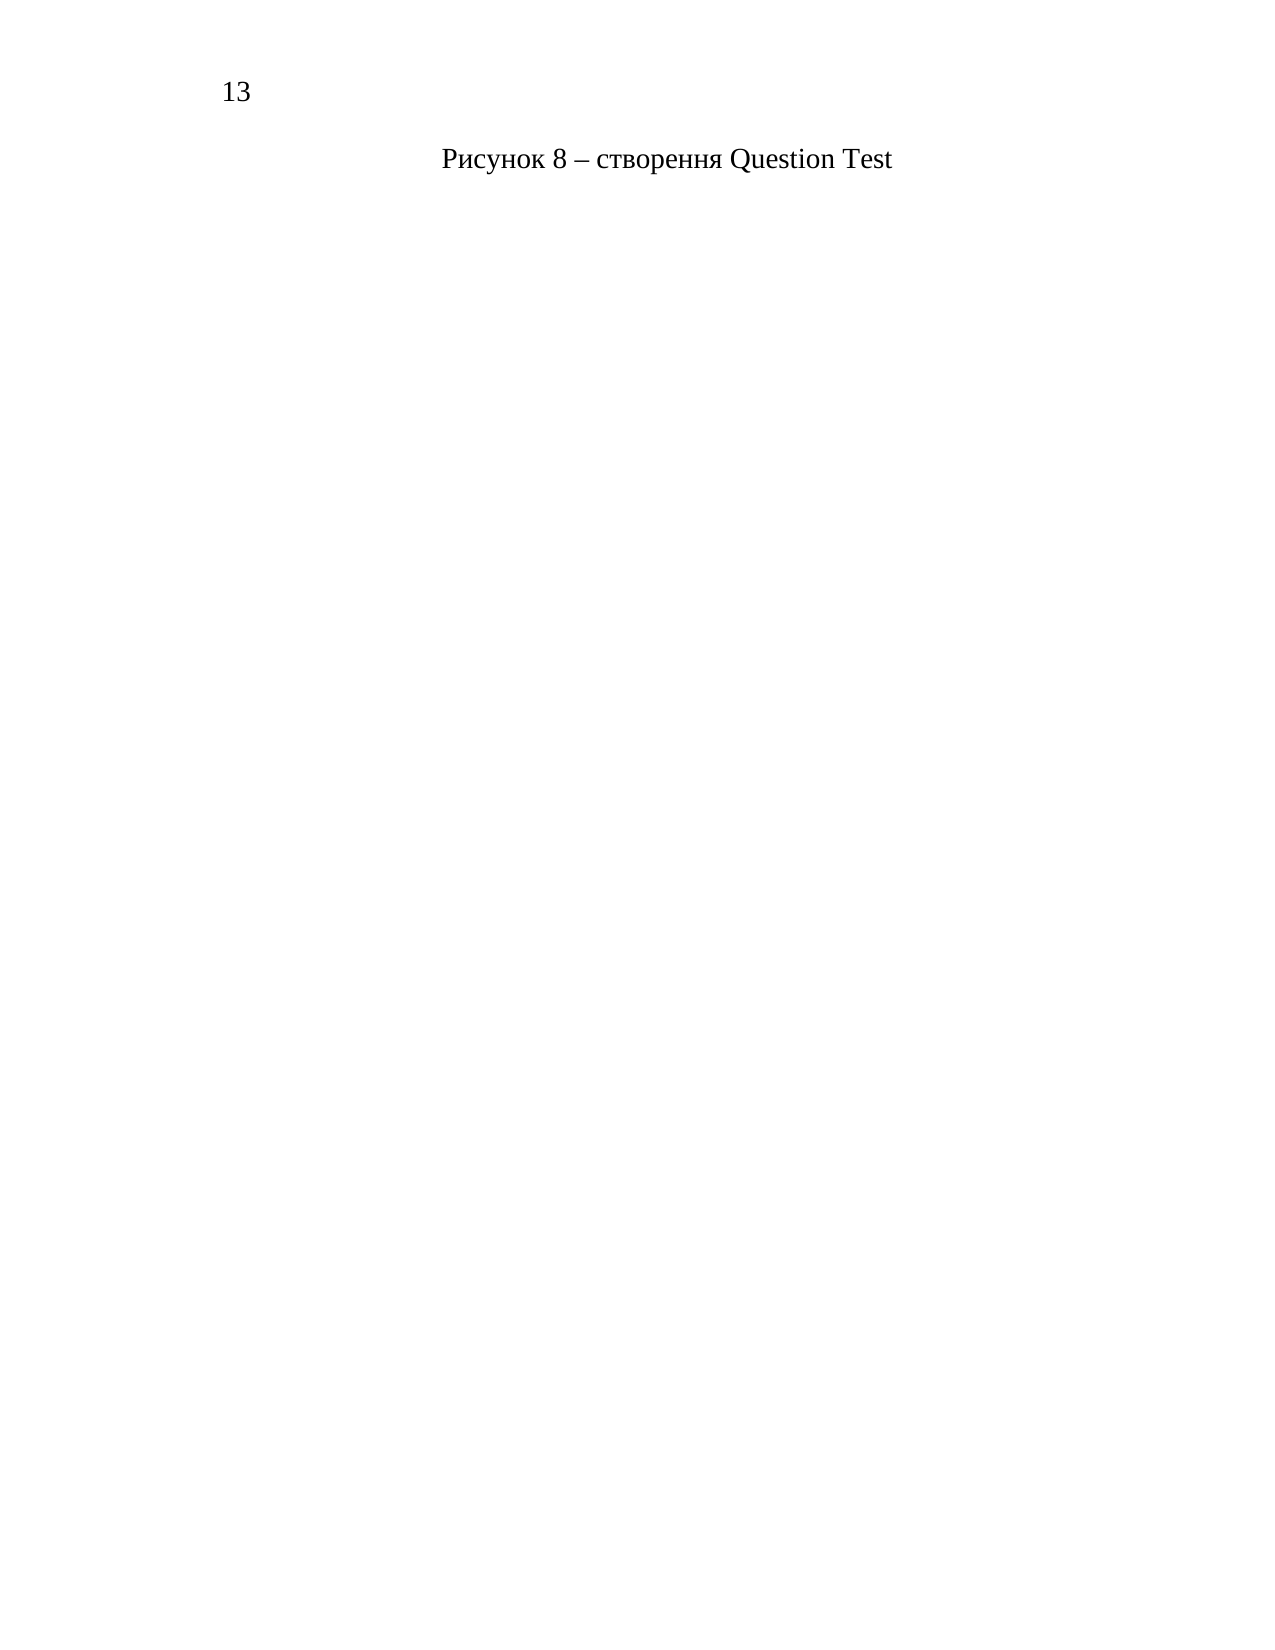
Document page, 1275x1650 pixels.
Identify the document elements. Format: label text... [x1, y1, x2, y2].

text Рисунок 8 – створення Question Test [148, 141, 1186, 174]
